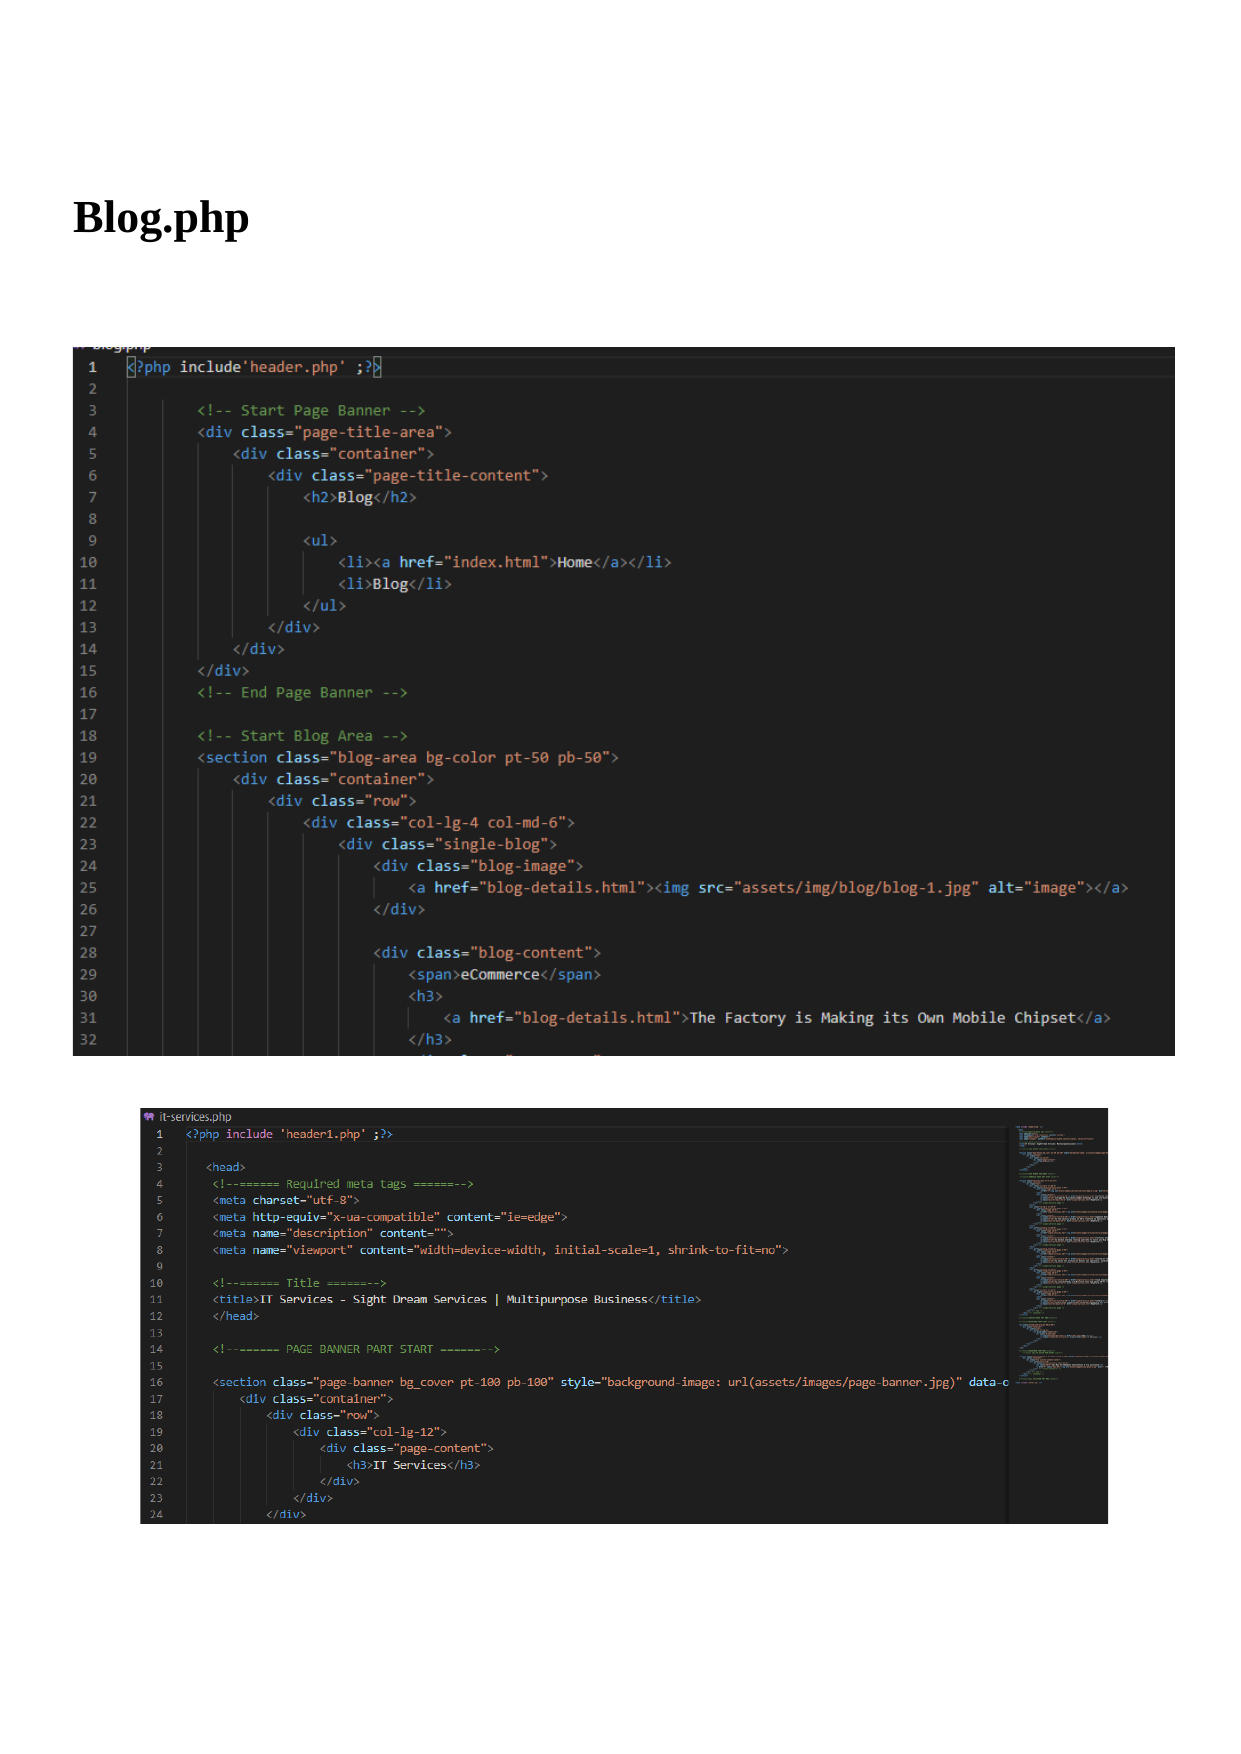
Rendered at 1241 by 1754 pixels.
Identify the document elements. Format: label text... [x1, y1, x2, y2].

picture [140, 1108, 1109, 1524]
text Blog.php [73, 189, 1176, 242]
picture [72, 347, 1175, 1056]
